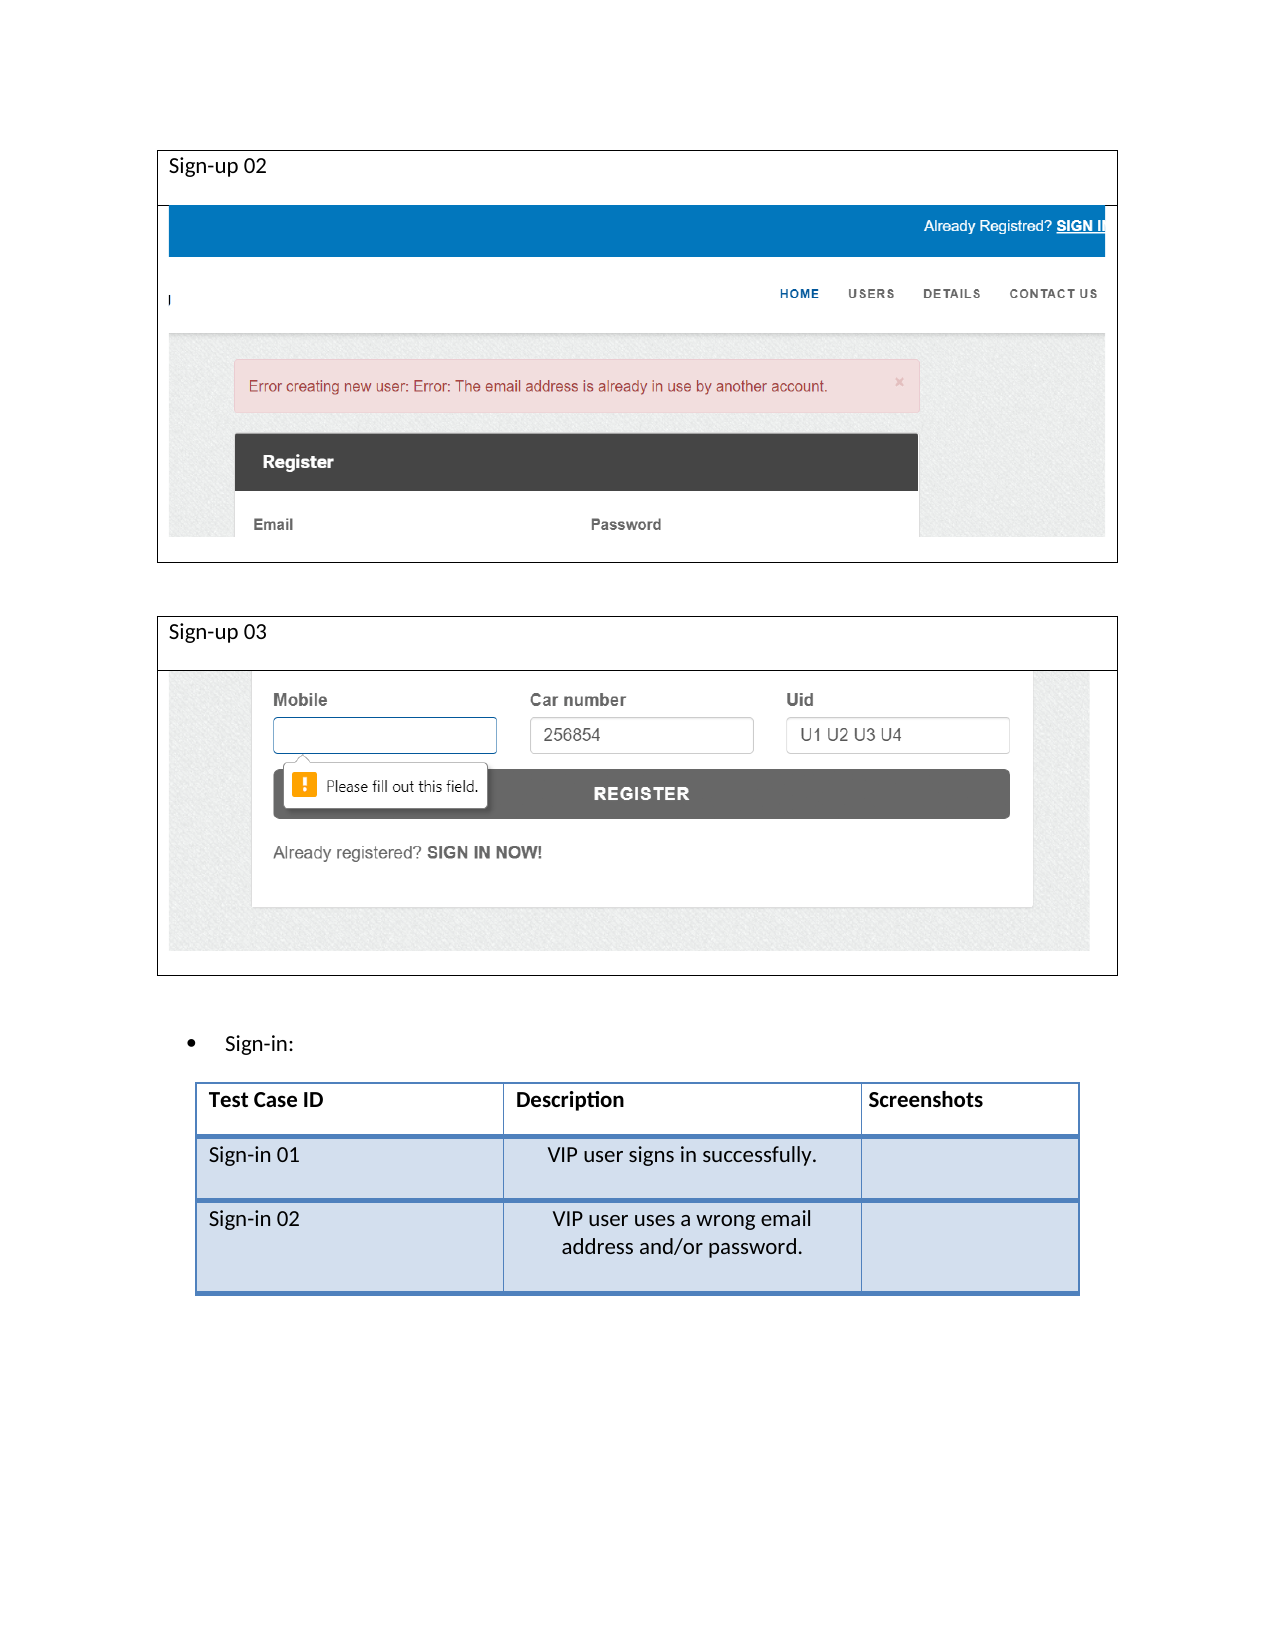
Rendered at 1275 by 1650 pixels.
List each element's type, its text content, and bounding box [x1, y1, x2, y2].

list Sign-in: [187, 1029, 1125, 1057]
picture [168, 205, 1105, 537]
table_header Description [504, 1084, 861, 1134]
table_header Sign-up 03 [158, 617, 1117, 670]
table_cell VIP user uses a wrong email address and/or password. [504, 1203, 861, 1291]
table_cell [862, 1139, 1078, 1198]
table_cell Sign-in 01 [197, 1139, 503, 1198]
table_cell Sign-in 02 [197, 1203, 503, 1291]
table_header Screenshots [862, 1084, 1078, 1134]
table_cell [158, 671, 1117, 975]
table_header Sign-up 02 [158, 151, 1117, 205]
picture [168, 671, 1090, 951]
table_cell [158, 206, 1117, 562]
table_header Test Case ID [197, 1084, 503, 1134]
table_cell [862, 1203, 1078, 1291]
table_cell VIP user signs in successfully. [504, 1139, 861, 1198]
